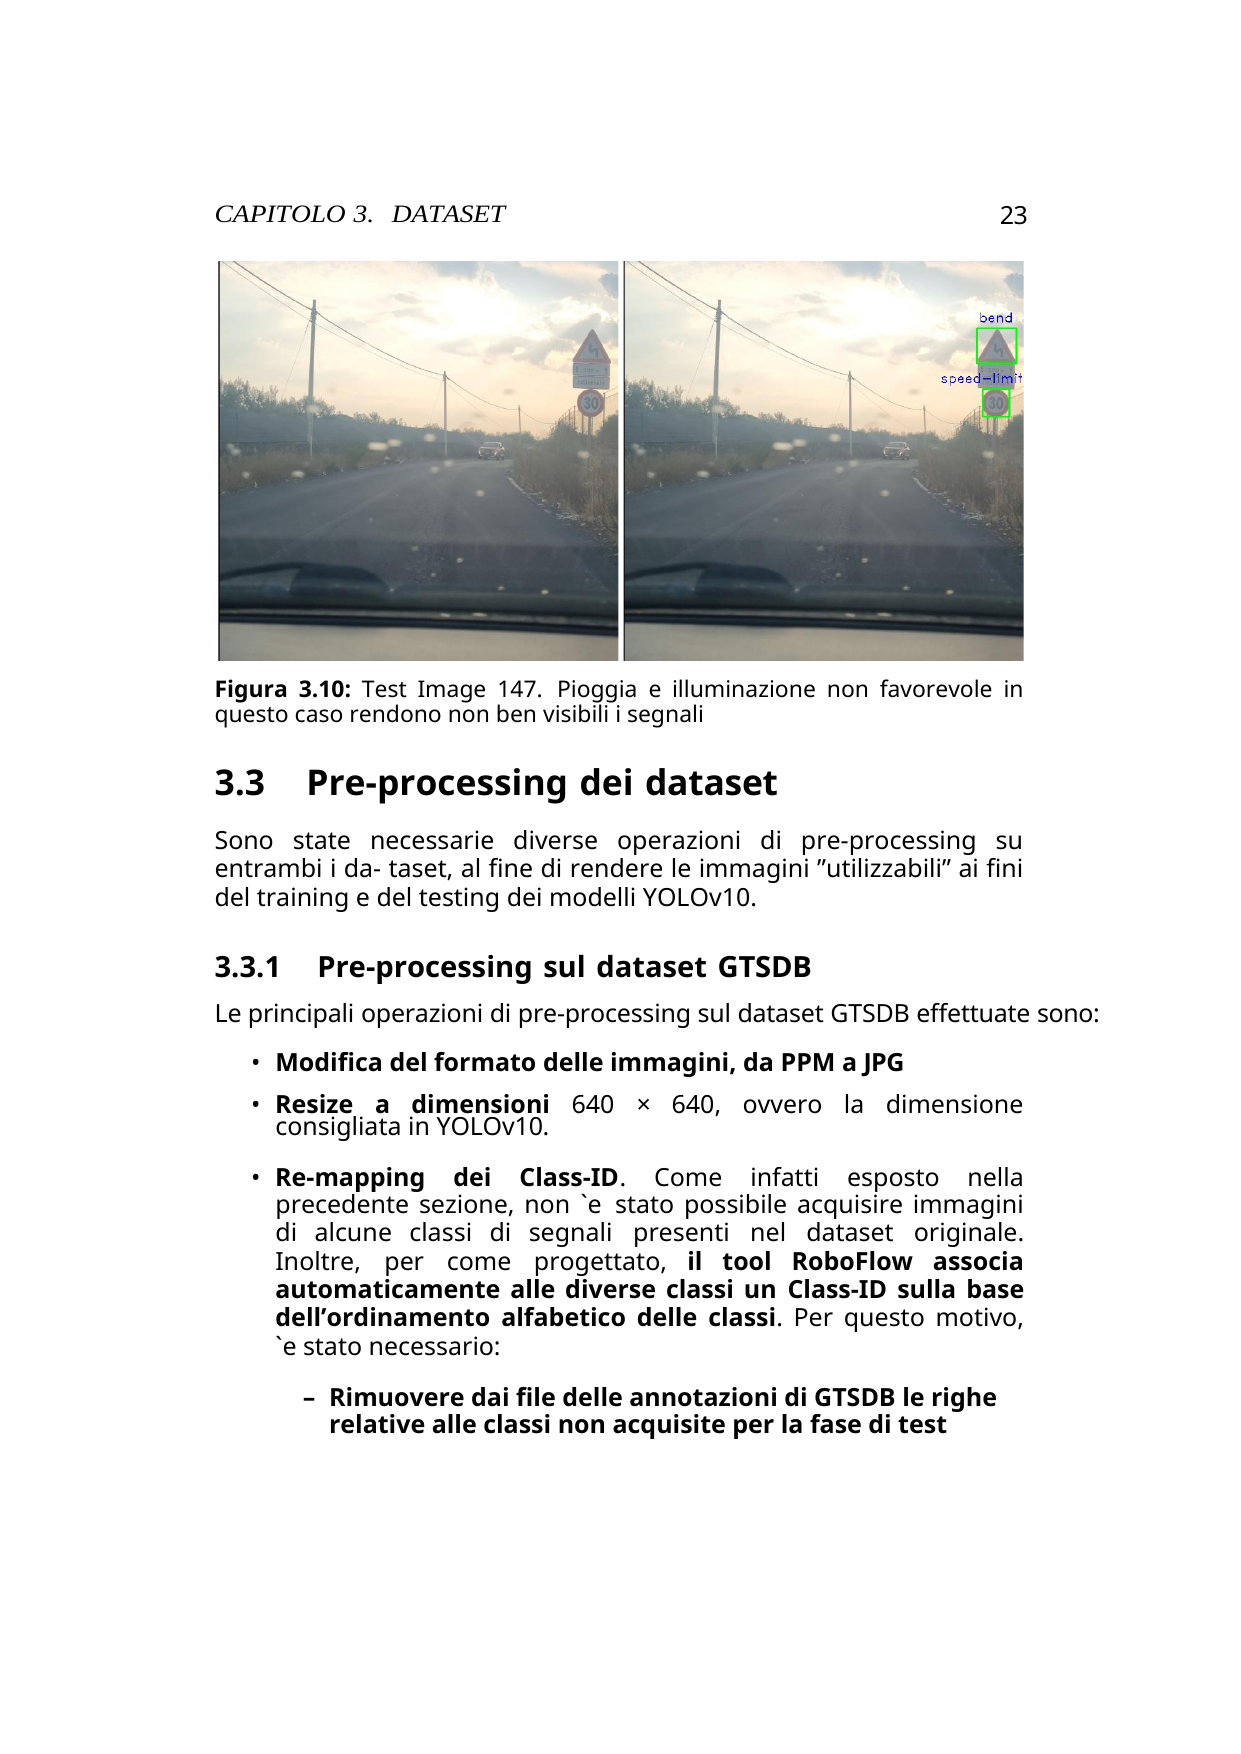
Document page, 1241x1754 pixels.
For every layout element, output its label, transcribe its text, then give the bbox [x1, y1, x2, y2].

picture [218, 261, 619, 661]
list Re-mapping dei Class-ID. Come infatti esposto nella precedente sezione, non `e stato possibile acquisire immagini di alcune classi di segnali presenti nel dataset originale. Inoltre, per come progettato, il tool RoboFlow associa automaticamente alle diverse classi un Class-ID sulla base dell’ordinamento alfabetico delle classi. Per questo motivo, `e stato necessario: [251, 1164, 1024, 1362]
list Rimuovere dai file delle annotazioni di GTSDB le righe relative alle classi non acquisite per la fase di test [303, 1384, 1024, 1440]
text Le principali operazioni di pre-processing sul dataset GTSDB effettuate sono: [214, 995, 1190, 1029]
text Figura 3.10: Test Image 147. Pioggia e illuminazione non favorevole in questo caso rendono non ben visibili i segnali [214, 676, 1024, 729]
subtitle Pre-processing sul dataset GTSDB [214, 946, 1190, 986]
text Sono state necessarie diverse operazioni di pre-processing su entrambi i da- taset, al fine di rendere le immagini ”utilizzabili” ai fini del training e del testing dei modelli YOLOv10. [214, 826, 1024, 913]
picture [623, 261, 1024, 661]
list Modifica del formato delle immagini, da PPM a JPG [251, 1045, 1190, 1079]
subtitle Pre-processing dei dataset [214, 758, 1190, 806]
list Resize a dimensioni 640 × 640, ovvero la dimensione consigliata in YOLOv10. [251, 1094, 1024, 1142]
